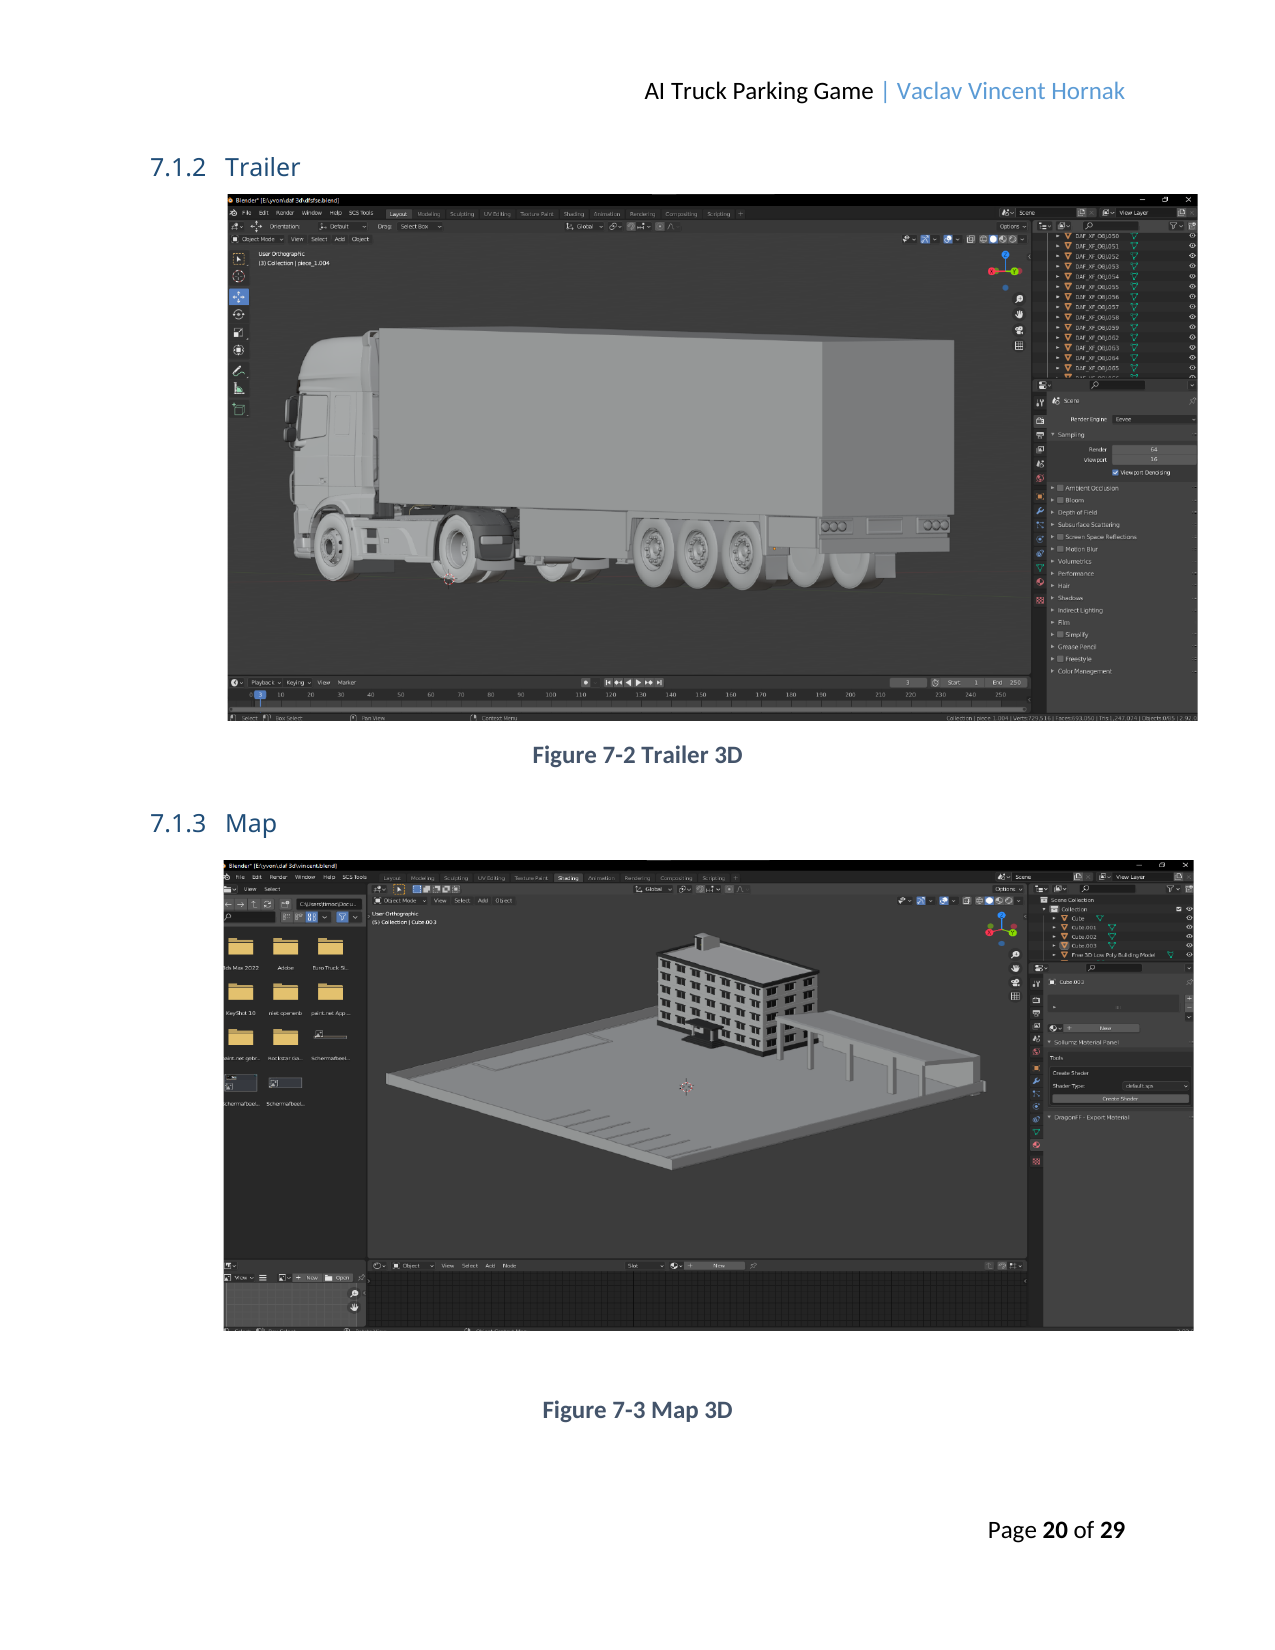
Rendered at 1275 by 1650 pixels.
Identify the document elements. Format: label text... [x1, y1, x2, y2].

subtitle Trailer [150, 150, 1125, 184]
subtitle Map [150, 805, 1125, 839]
picture [222, 860, 1193, 1330]
picture [226, 194, 1197, 720]
